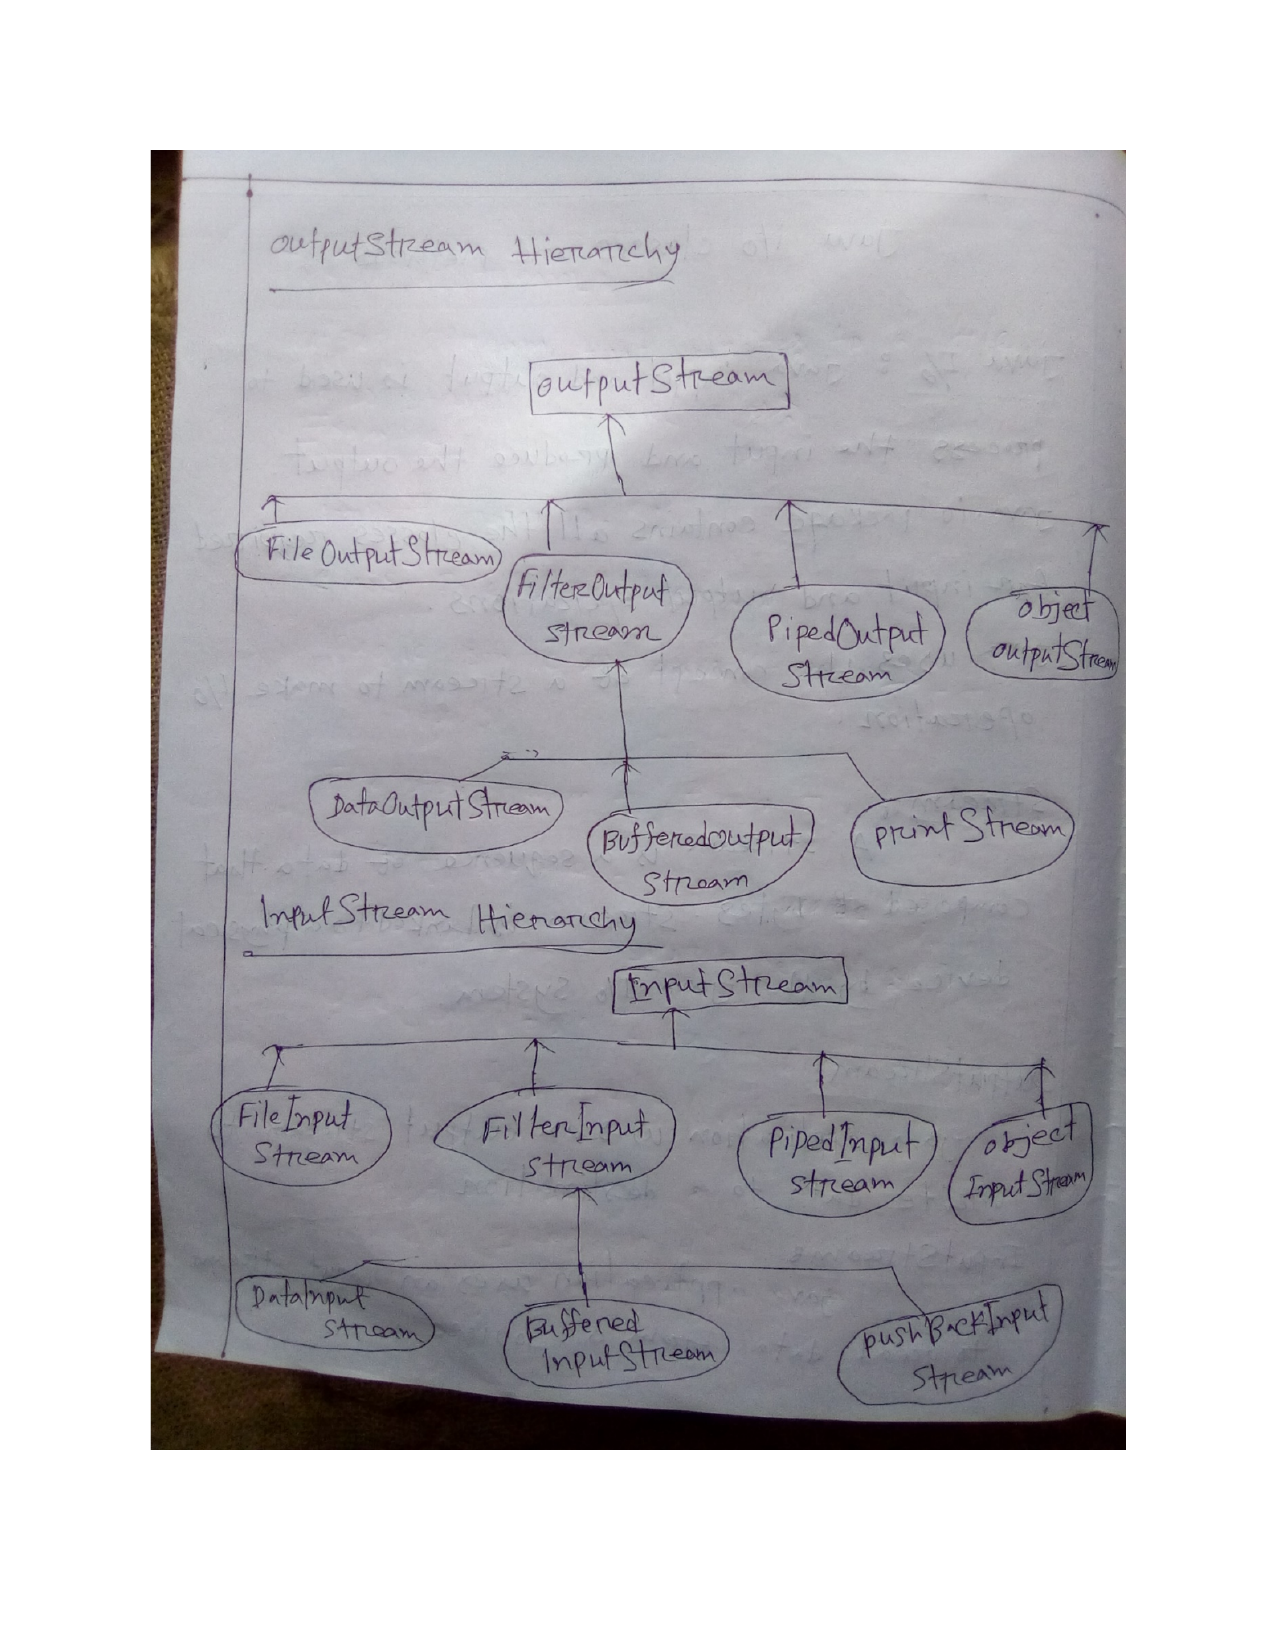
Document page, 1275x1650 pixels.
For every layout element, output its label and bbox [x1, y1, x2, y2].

picture [152, 151, 1126, 1448]
